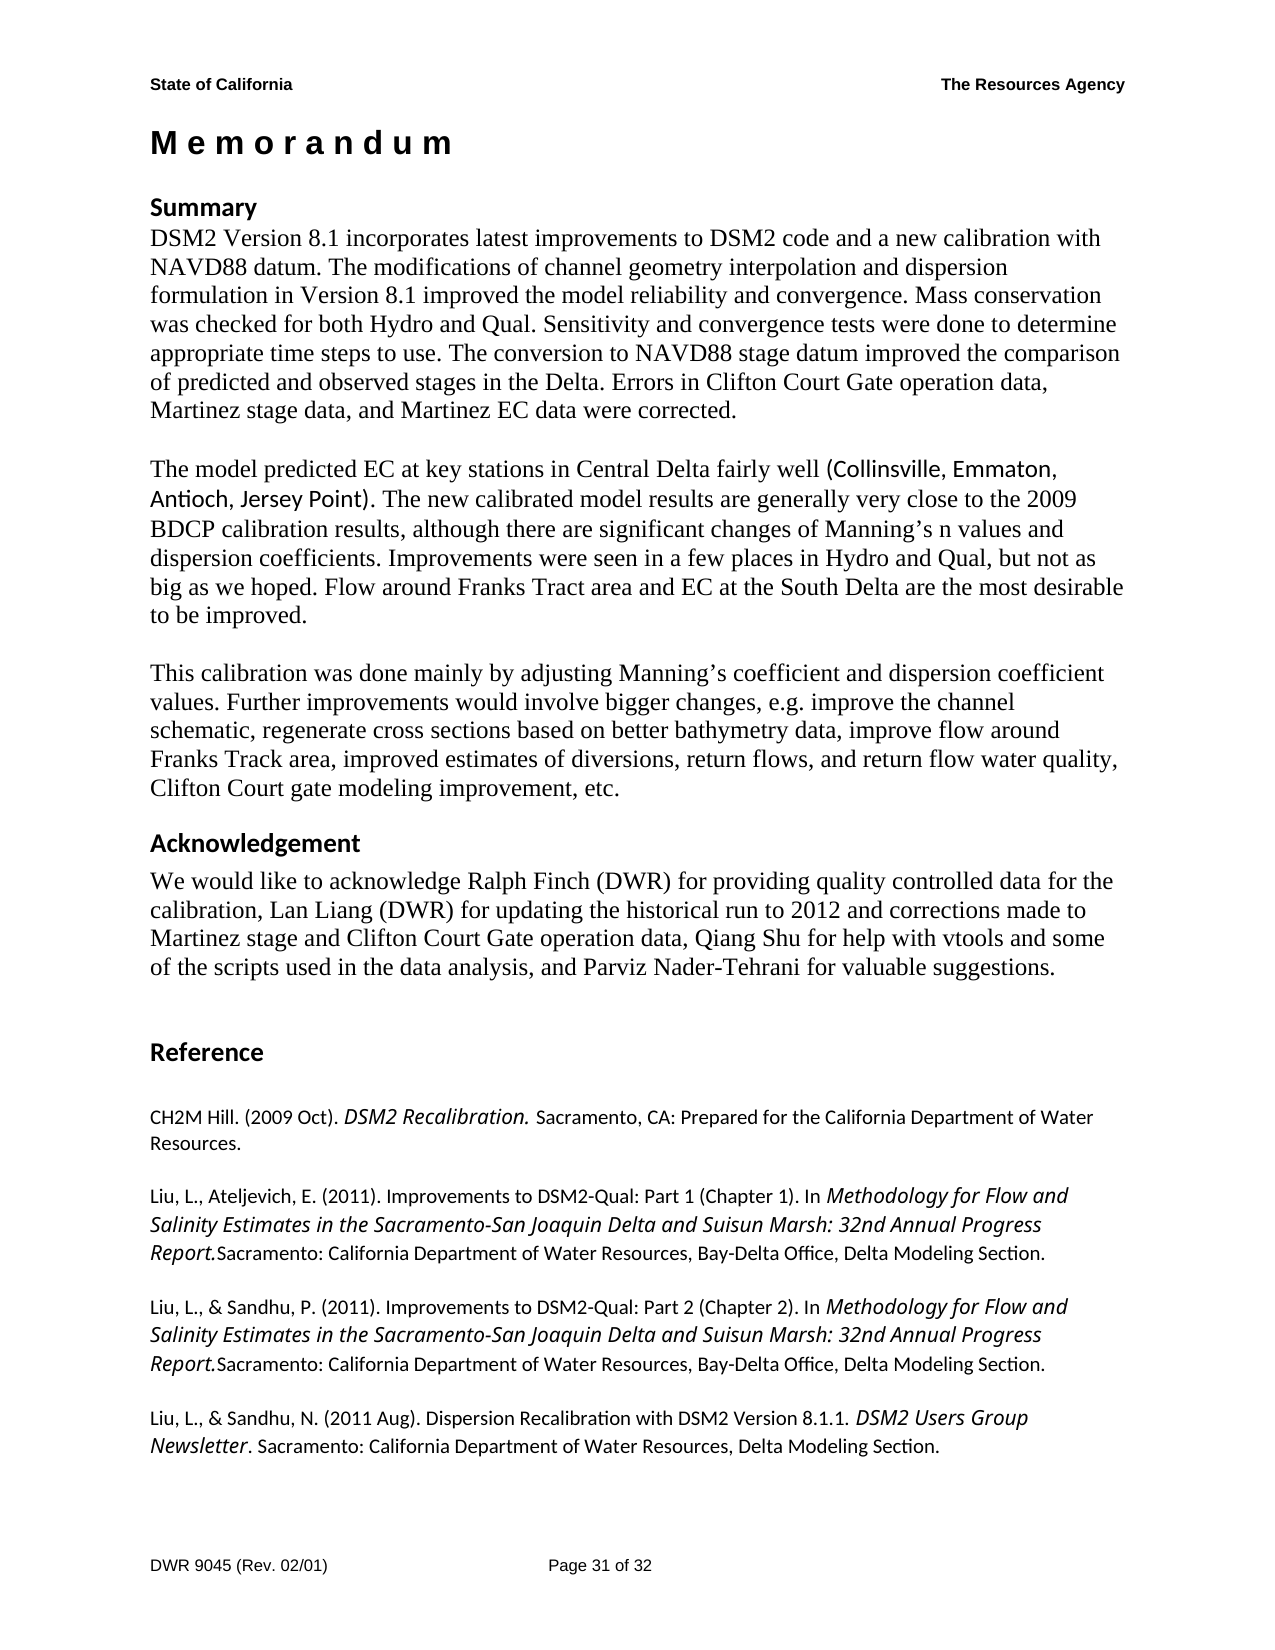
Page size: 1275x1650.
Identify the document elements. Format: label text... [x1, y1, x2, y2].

subtitle Reference [150, 1035, 1125, 1068]
text Liu, L., Ateljevich, E. (2011). Improvements to DSM2-Qual: Part 1 (Chapter 1). In Methodology for Flow and Salinity Estimates in the Sacramento-San Joaquin Delta and Suisun Marsh: 32nd Annual Progress Report.Sacramento: California Department of Water Resources, Bay-Delta Office, Delta Modeling Section. [150, 1181, 1125, 1267]
text This calibration was done mainly by adjusting Manning’s coefficient and dispersion coefficient values. Further improvements would involve bigger changes, e.g. improve the channel schematic, regenerate cross sections based on better bathymetry data, improve flow around Franks Track area, improved estimates of diversions, return flows, and return flow water quality, Clifton Court gate modeling improvement, etc. [150, 658, 1125, 802]
text The model predicted EC at key stations in Central Delta fairly well (Collinsville, Emmaton, Antioch, Jersey Point). The new calibrated model results are generally very close to the 2009 BDCP calibration results, although there are significant changes of Manning’s n values and dispersion coefficients. Improvements were seen in a few places in Hydro and Qual, but not as big as we hoped. Flow around Franks Tract area and EC at the South Delta are the most desirable to be improved. [150, 453, 1125, 629]
text Liu, L., & Sandhu, P. (2011). Improvements to DSM2-Qual: Part 2 (Chapter 2). In Methodology for Flow and Salinity Estimates in the Sacramento-San Joaquin Delta and Suisun Marsh: 32nd Annual Progress Report.Sacramento: California Department of Water Resources, Bay-Delta Office, Delta Modeling Section. [150, 1292, 1125, 1377]
text Liu, L., & Sandhu, N. (2011 Aug). Dispersion Recalibration with DSM2 Version 8.1.1. DSM2 Users Group Newsletter. Sacramento: California Department of Water Resources, Delta Modeling Section. [150, 1403, 1125, 1459]
text Summary [150, 190, 1125, 223]
subtitle Acknowledgement [150, 827, 1125, 860]
text Resources. [150, 1130, 1125, 1156]
text DSM2 Version 8.1 incorporates latest improvements to DSM2 code and a new calibration with NAVD88 datum. The modifications of channel geometry interpolation and dispersion formulation in Version 8.1 improved the model reliability and convergence. Mass conservation was checked for both Hydro and Qual. Sensitivity and convergence tests were done to determine appropriate time steps to use. The conversion to NAVD88 stage datum improved the comparison of predicted and observed stages in the Delta. Errors in Clifton Court Gate operation data, Martinez stage data, and Martinez EC data were corrected. [150, 223, 1125, 424]
text CH2M Hill. (2009 Oct). DSM2 Recalibration. Sacramento, CA: Prepared for the California Department of Water [150, 1102, 1125, 1130]
text We would like to acknowledge Ralph Finch (DWR) for providing quality controlled data for the calibration, Lan Liang (DWR) for updating the historical run to 2012 and corrections made to Martinez stage and Clifton Court Gate operation data, Qiang Shu for help with vtools and some of the scripts used in the data analysis, and Parviz Nader-Tehrani for valuable suggestions. [150, 866, 1125, 981]
